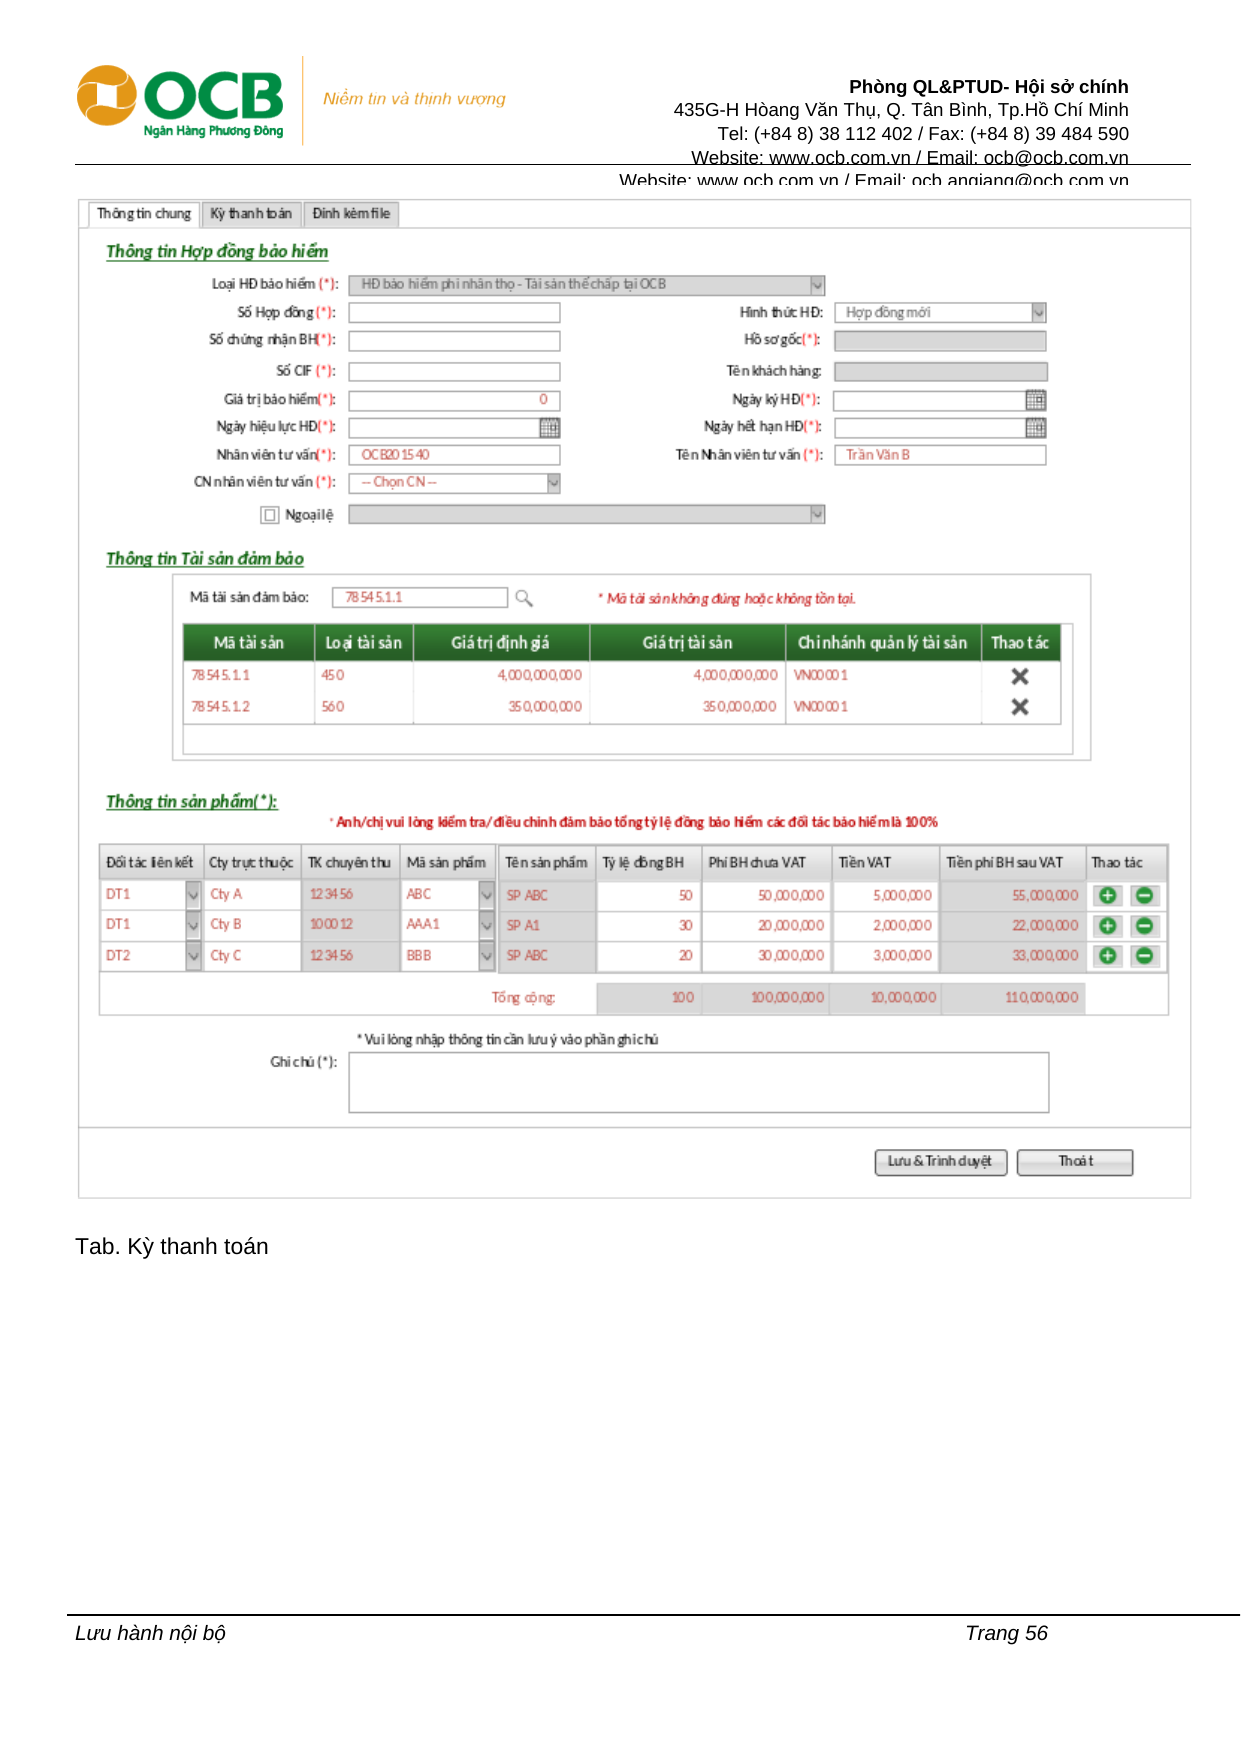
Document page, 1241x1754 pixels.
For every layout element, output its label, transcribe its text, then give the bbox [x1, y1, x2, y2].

picture [67, 56, 537, 146]
text Tab. Kỳ thanh toán [75, 1233, 1191, 1259]
